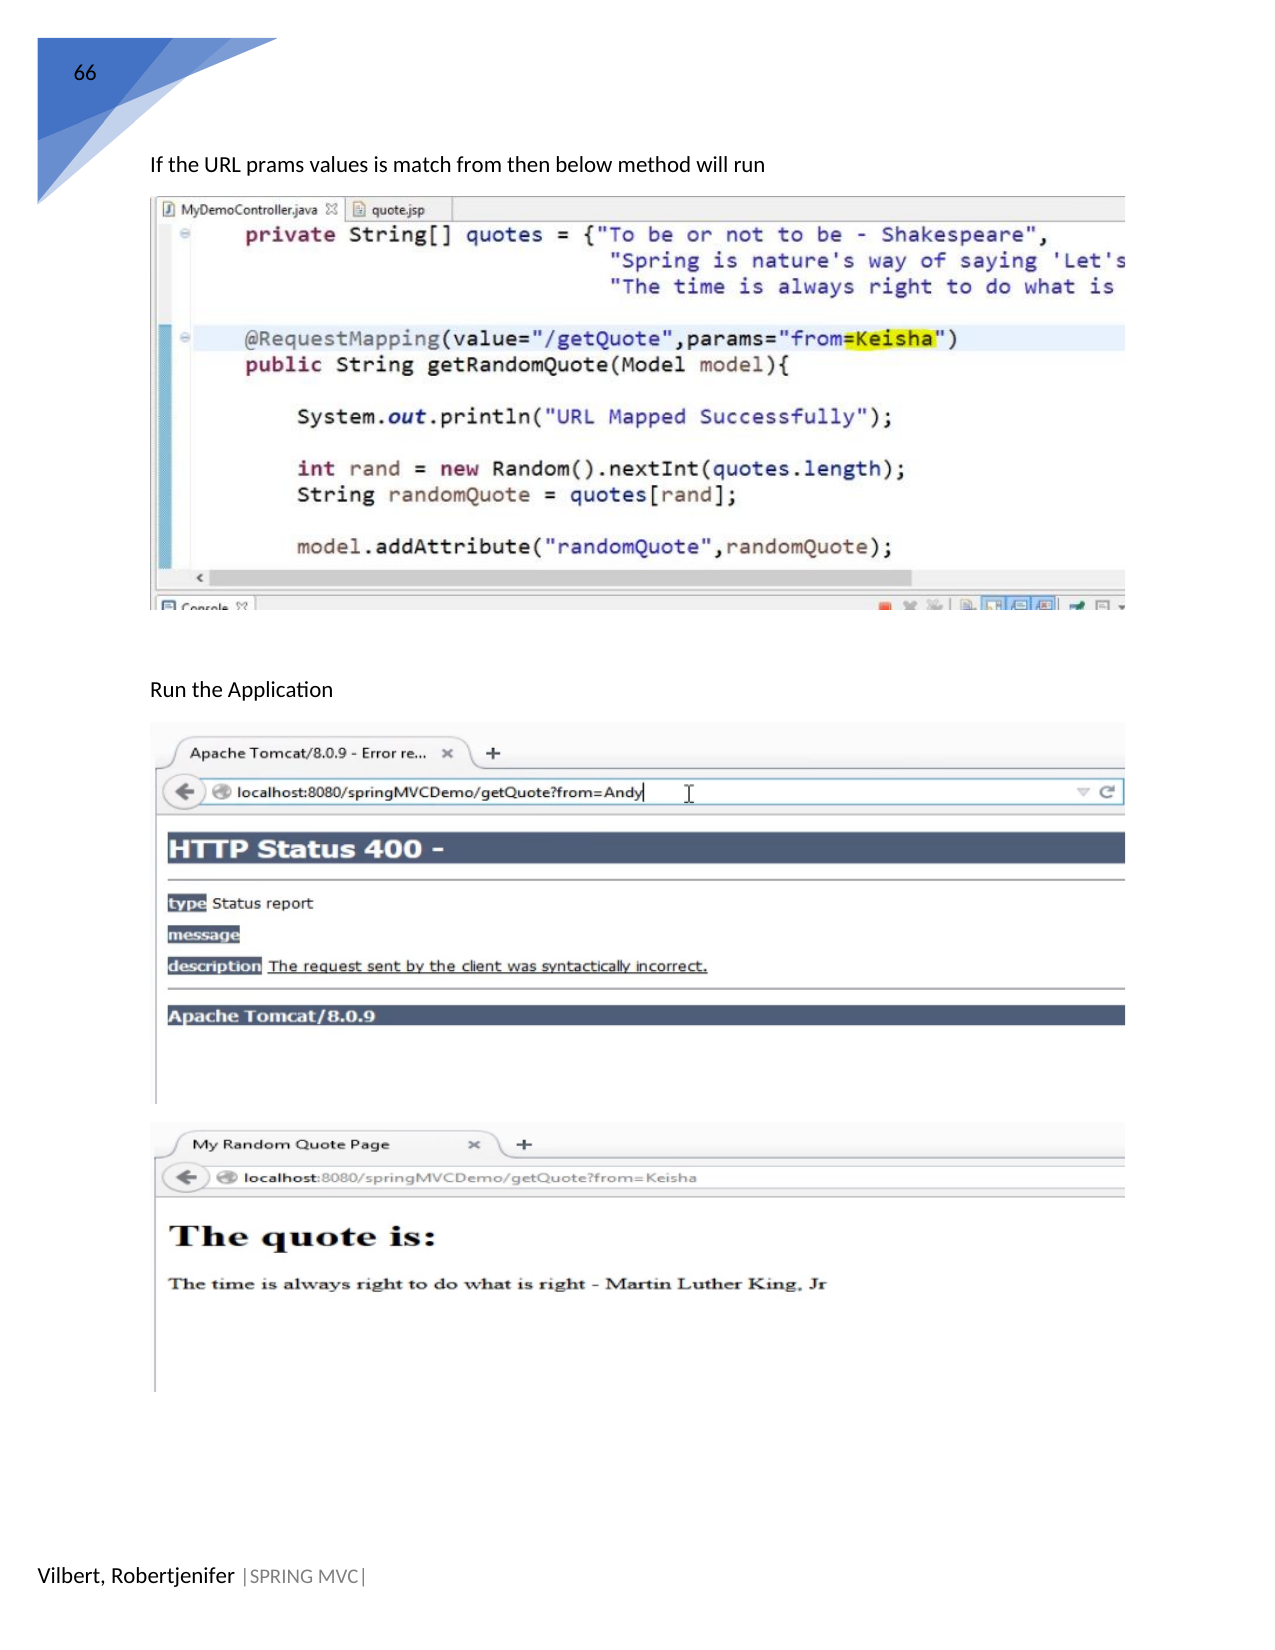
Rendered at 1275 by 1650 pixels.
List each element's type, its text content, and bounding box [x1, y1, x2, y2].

picture [37, 37, 1125, 610]
text If the URL prams values is match from then below method will run [150, 150, 1125, 178]
picture [150, 1122, 1125, 1392]
picture [150, 722, 1125, 1104]
text Run the Application [150, 676, 1125, 703]
